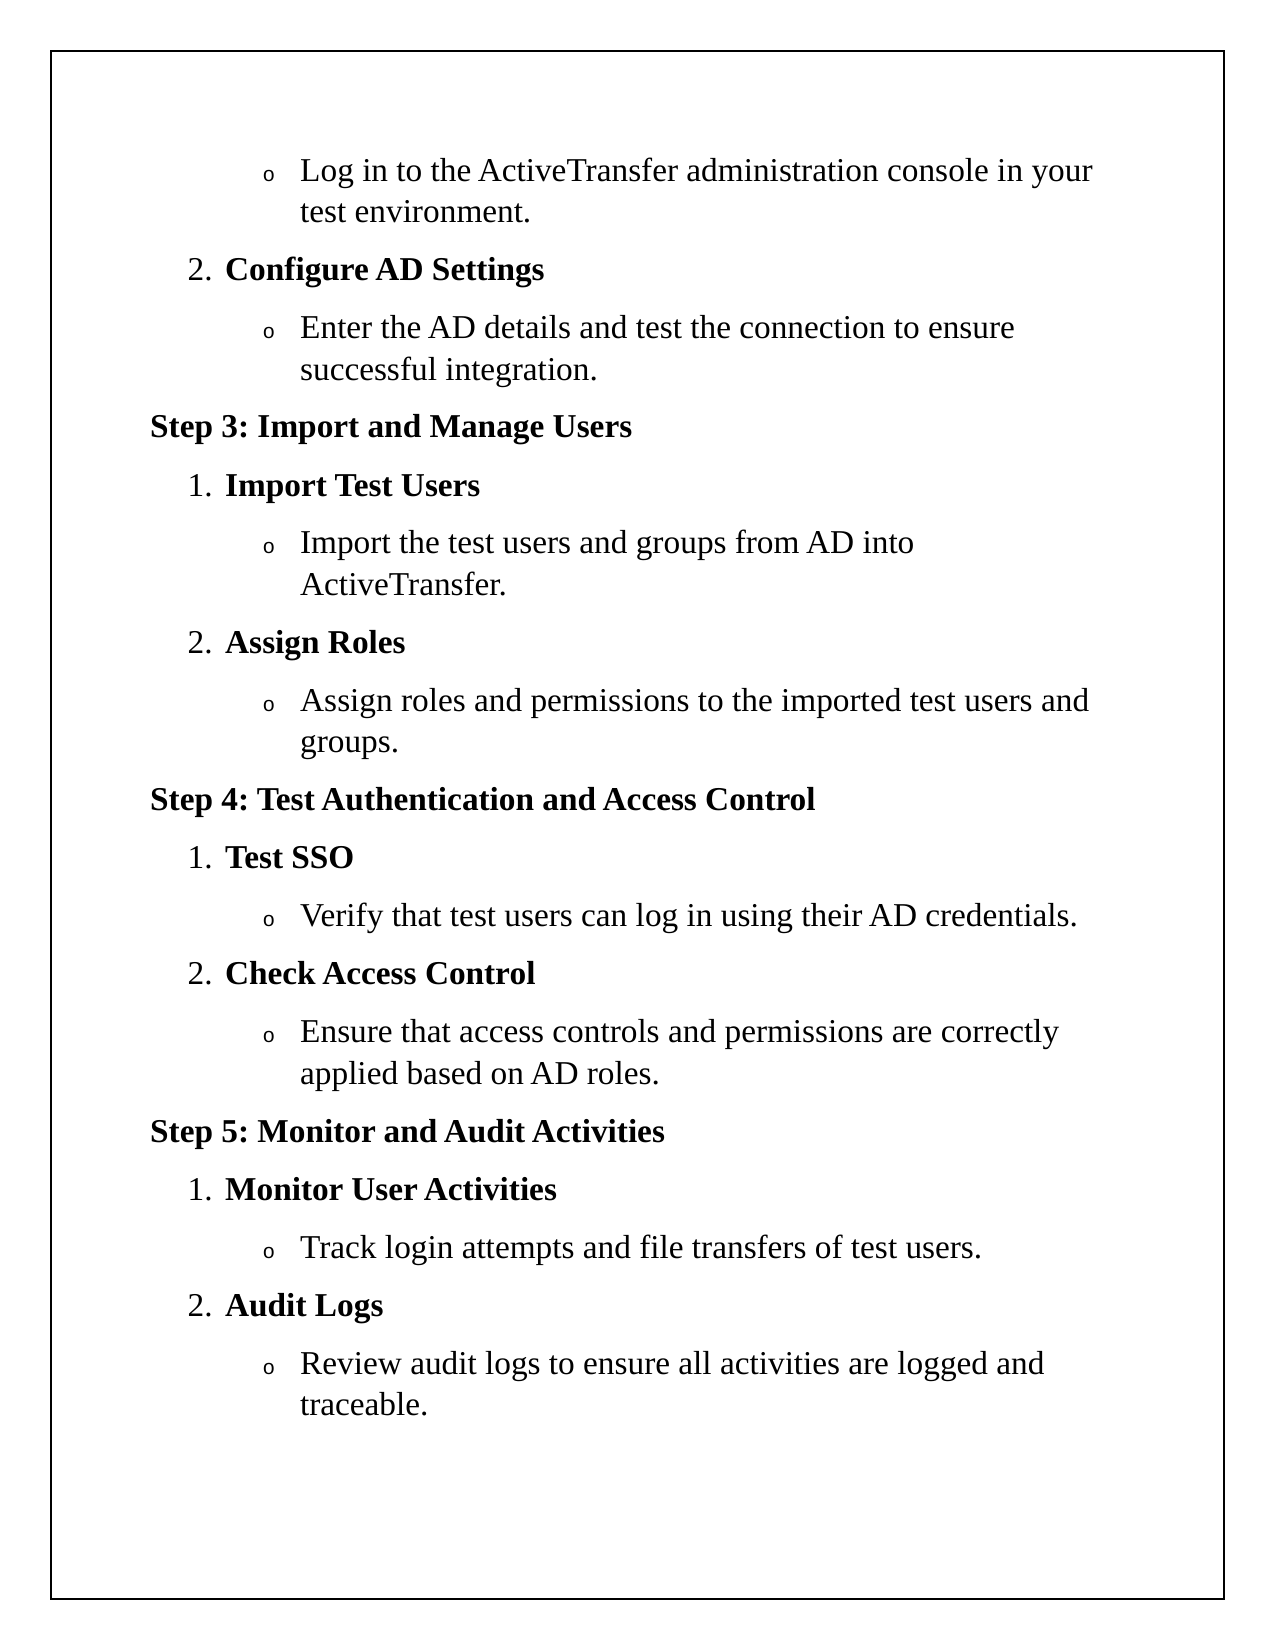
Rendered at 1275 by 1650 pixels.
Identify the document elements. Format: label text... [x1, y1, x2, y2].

list Check Access Control [187, 954, 1125, 992]
list Assign Roles [187, 622, 1125, 661]
list Monitor User Activities [187, 1169, 1125, 1207]
list Test SSO [187, 838, 1125, 876]
list Review audit logs to ensure all activities are logged and traceable. [262, 1343, 1125, 1423]
text Step 4: Test Authentication and Access Control [150, 779, 1125, 818]
list Configure AD Settings [187, 249, 1125, 288]
list Enter the AD details and test the connection to ensure successful integration. [262, 307, 1125, 387]
list Import the test users and groups from AD into ActiveTransfer. [262, 523, 1125, 602]
list Audit Logs [187, 1285, 1125, 1323]
list Verify that test users can log in using their AD credentials. [262, 896, 1125, 934]
list Ensure that access controls and permissions are correctly applied based on AD roles. [262, 1012, 1125, 1091]
text Step 3: Import and Manage Users [150, 407, 1125, 445]
text Step 5: Monitor and Audit Activities [150, 1111, 1125, 1149]
list Assign roles and permissions to the imported test users and groups. [262, 680, 1125, 760]
list Import Test Users [187, 465, 1125, 503]
list Track login attempts and file transfers of test users. [262, 1227, 1125, 1265]
list Log in to the ActiveTransfer administration console in your test environment. [262, 150, 1125, 230]
